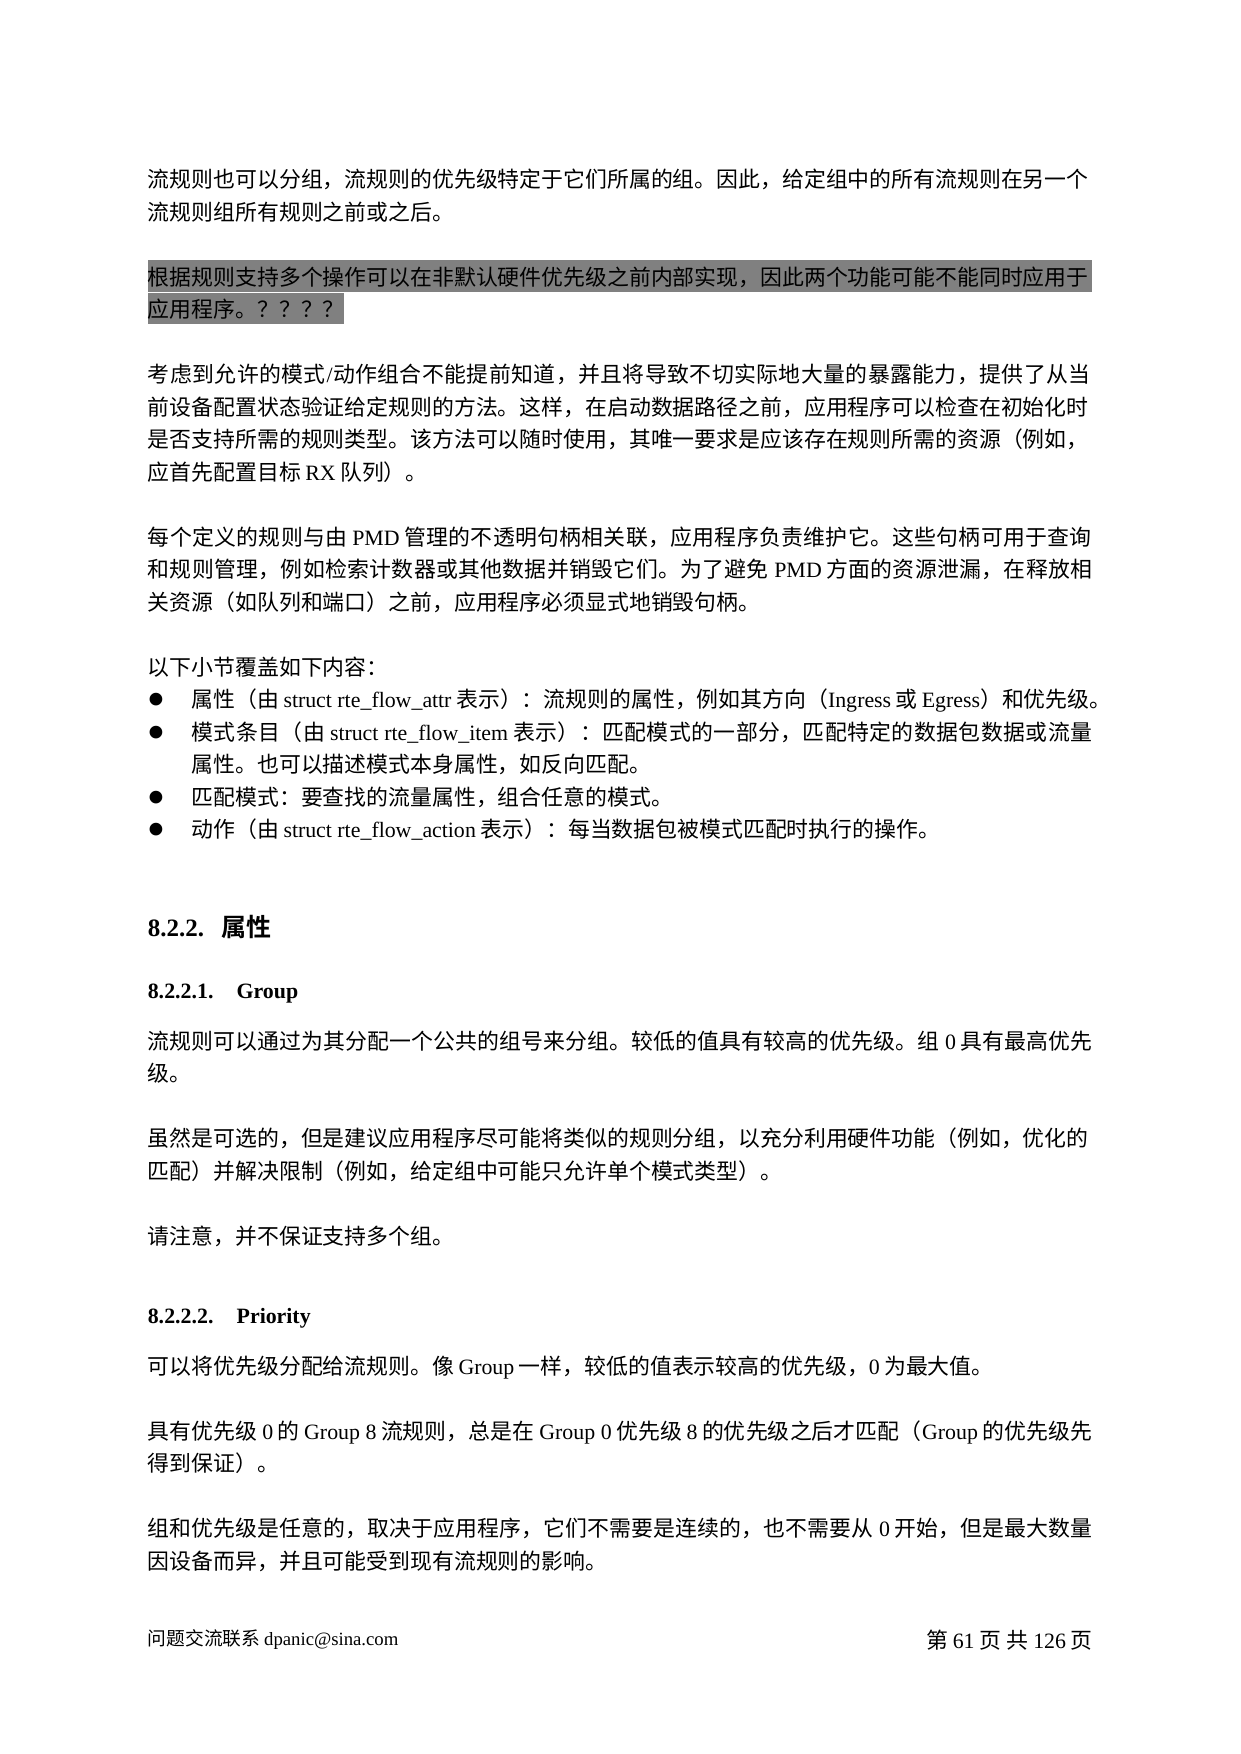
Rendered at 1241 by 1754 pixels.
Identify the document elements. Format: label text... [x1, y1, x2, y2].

text 具有优先级0的Group 8流规则，总是在Group 0优先级8的优先级之后才匹配（Group的优先级先得到保证）。 [148, 1413, 1092, 1478]
list 匹配模式：要查找的流量属性，组合任意的模式。 [148, 779, 1092, 812]
text 流规则也可以分组，流规则的优先级特定于它们所属的组。因此，给定组中的所有流规则在另一个流规则组所有规则之前或之后。 [148, 162, 1092, 227]
text 可以将优先级分配给流规则。像Group一样，较低的值表示较高的优先级，0为最大值。 [148, 1348, 1092, 1381]
text 根据规则支持多个操作可以在非默认硬件优先级之前内部实现，因此两个功能可能不能同时应用于应用程序。？？？？ [148, 292, 1092, 324]
text 以下小节覆盖如下内容： [148, 649, 1092, 682]
subtitle 属性 [148, 893, 1092, 958]
text 请注意，并不保证支持多个组。 [148, 1218, 1092, 1251]
text 考虑到允许的模式/动作组合不能提前知道，并且将导致不切实际地大量的暴露能力，提供了从当前设备配置状态验证给定规则的方法。这样，在启动数据路径之前，应用程序可以检查在初始化时是否支持所需的规则类型。该方法可以随时使用，其唯一要求是应该存在规则所需的资源（例如，应首先配置目标RX队列）。 [148, 357, 1092, 487]
text 组和优先级是任意的，取决于应用程序，它们不需要是连续的，也不需要从0开始，但是最大数量因设备而异，并且可能受到现有流规则的影响。 [148, 1511, 1092, 1576]
list 动作（由struct rte_flow_action表示）：每当数据包被模式匹配时执行的操作。 [148, 812, 1092, 844]
text 流规则可以通过为其分配一个公共的组号来分组。较低的值具有较高的优先级。组0具有最高优先级。 [148, 1023, 1092, 1088]
text 虽然是可选的，但是建议应用程序尽可能将类似的规则分组，以充分利用硬件功能（例如，优化的匹配）并解决限制（例如，给定组中可能只允许单个模式类型）。 [148, 1121, 1092, 1186]
subtitle Group [148, 974, 1092, 1007]
text 每个定义的规则与由PMD管理的不透明句柄相关联，应用程序负责维护它。这些句柄可用于查询和规则管理，例如检索计数器或其他数据并销毁它们。为了避免PMD方面的资源泄漏，在释放相关资源（如队列和端口）之前，应用程序必须显式地销毁句柄。 [148, 519, 1092, 617]
subtitle Priority [148, 1299, 1092, 1332]
list 模式条目（由struct rte_flow_item表示）：匹配模式的一部分，匹配特定的数据包数据或流量属性。也可以描述模式本身属性，如反向匹配。 [148, 714, 1092, 779]
list 属性（由struct rte_flow_attr表示）：流规则的属性，例如其方向（Ingress或Egress）和优先级。 [148, 682, 1092, 714]
